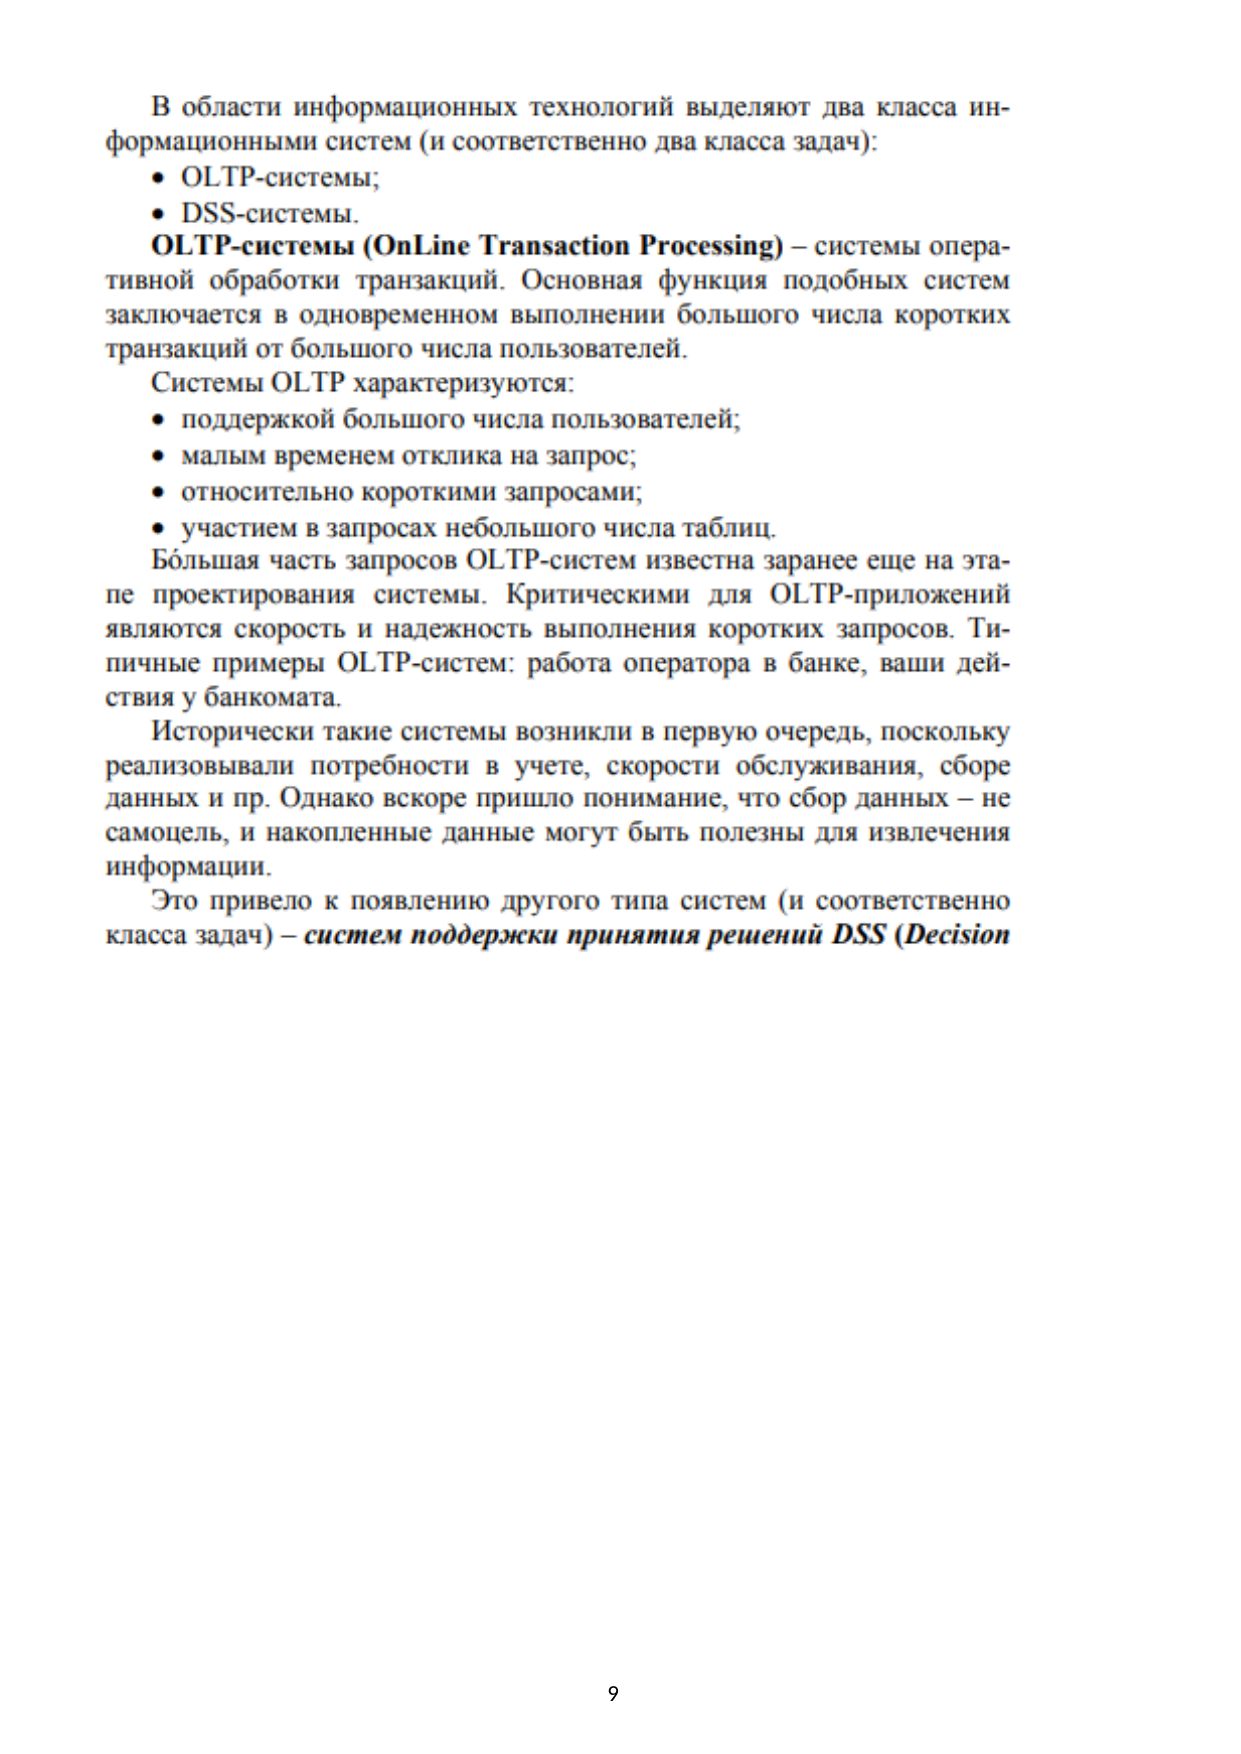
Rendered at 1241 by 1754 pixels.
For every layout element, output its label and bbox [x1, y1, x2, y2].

picture [88, 73, 1064, 977]
